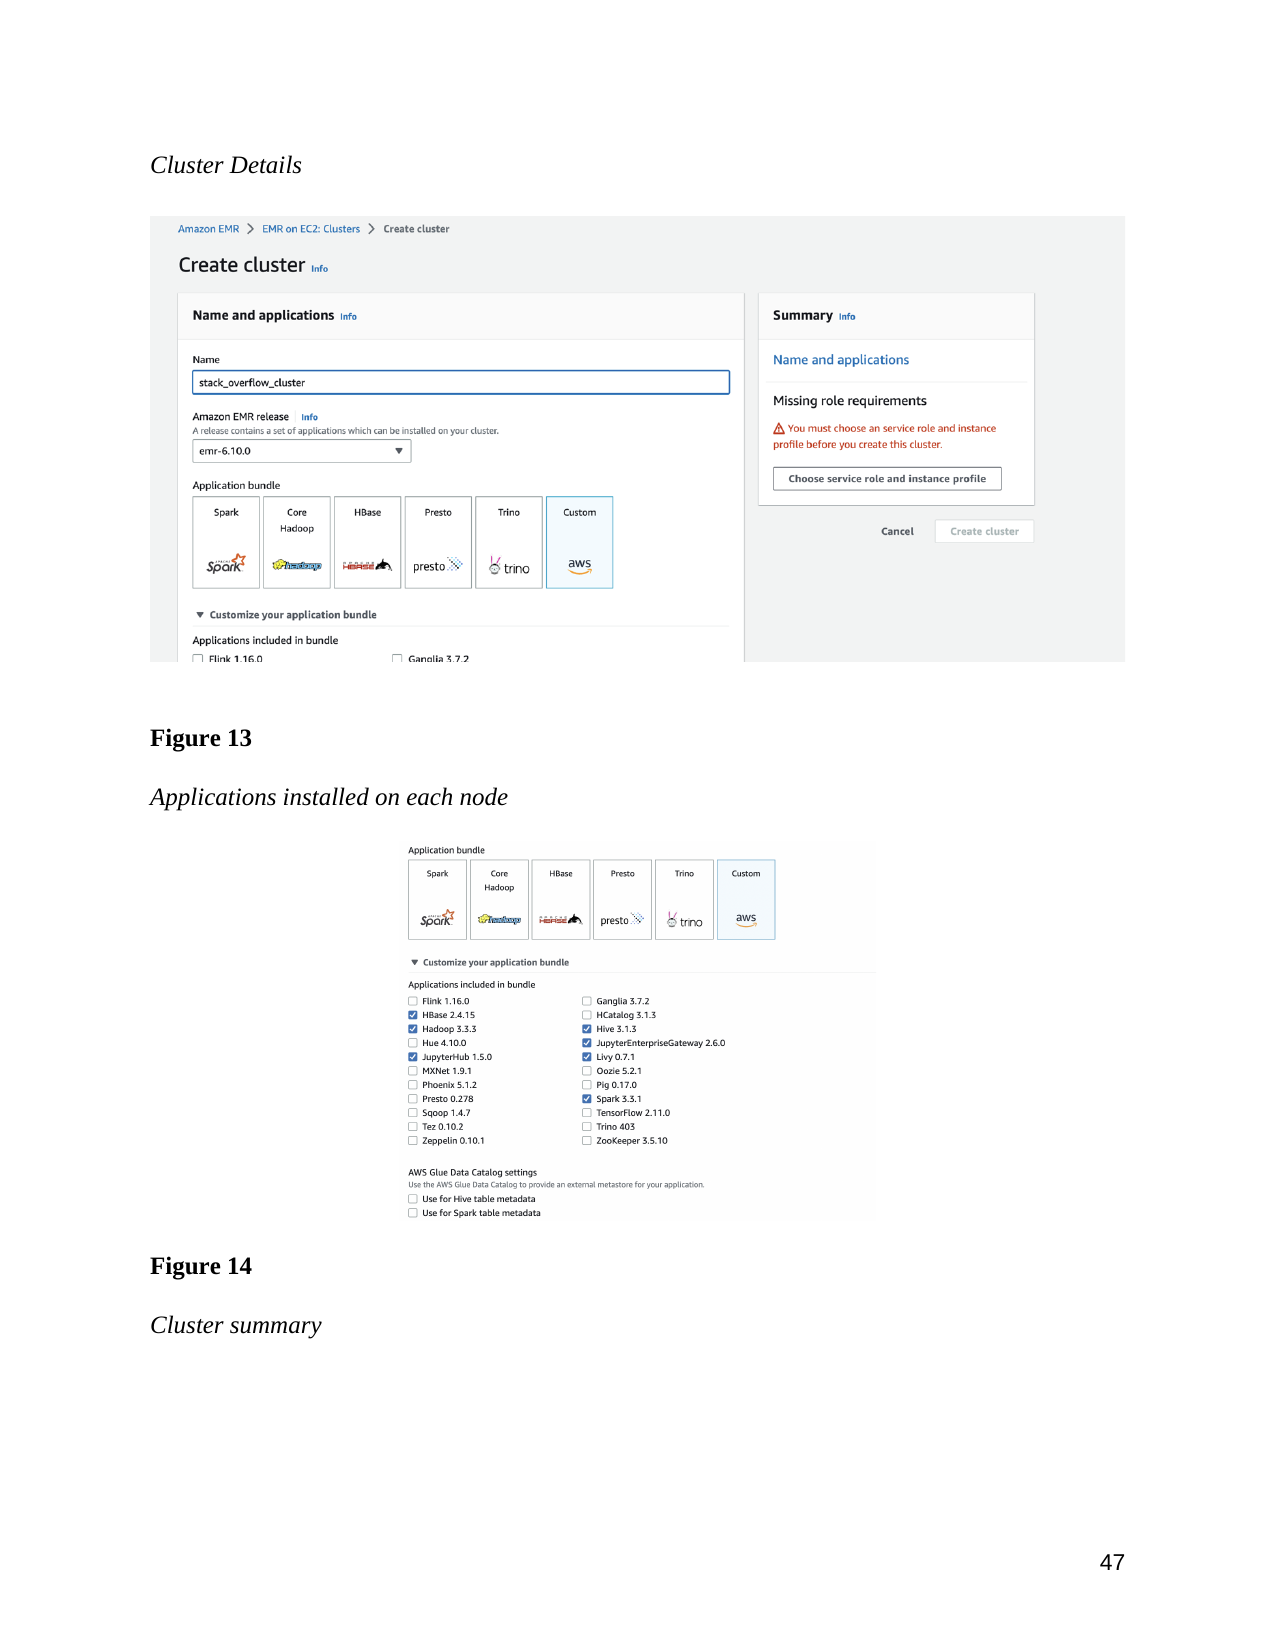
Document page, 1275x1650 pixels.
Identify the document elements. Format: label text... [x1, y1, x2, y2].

text Cluster summary [150, 1310, 1125, 1339]
text Figure 14 [150, 1251, 1125, 1279]
text Applications installed on each node [150, 782, 1125, 811]
text Cluster Details [150, 150, 1125, 179]
picture [150, 216, 1125, 662]
picture [398, 841, 877, 1221]
text Figure 13 [150, 723, 1125, 752]
